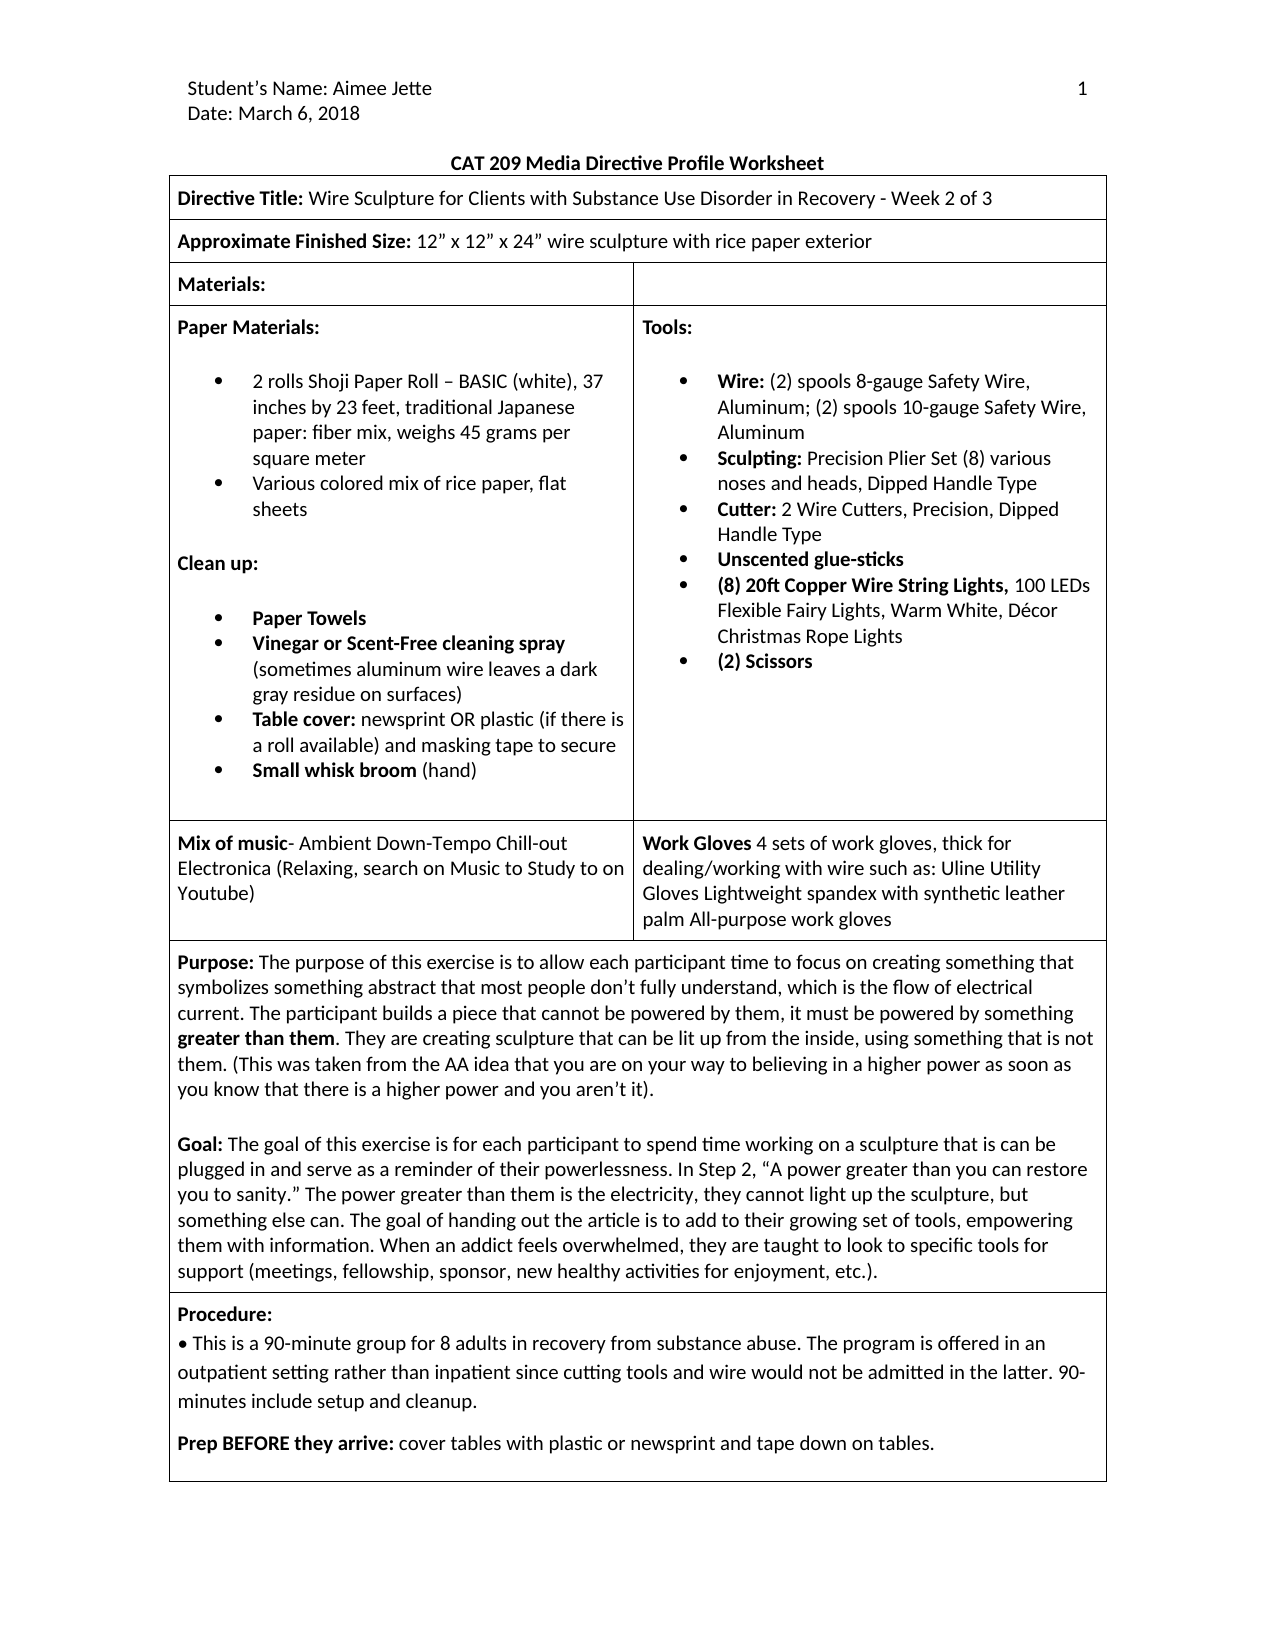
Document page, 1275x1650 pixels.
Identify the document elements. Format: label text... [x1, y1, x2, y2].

table_cell Paper Materials: 2 rolls Shoji Paper Roll – BASIC (white), 37 inches by 23 feet, traditional Japanese paper: fiber mix, weighs 45 grams per square meter Various colored mix of rice paper, flat sheets Clean up: Paper Towels Vinegar or Scent-Free cleaning spray (sometimes aluminum wire leaves a dark gray residue on surfaces) Table cover: newsprint OR plastic (if there is a roll available) and masking tape to secure Small whisk broom (hand) [170, 306, 633, 820]
table_cell Mix of music- Ambient Down-Tempo Chill-out Electronica (Relaxing, search on Music to Study to on Youtube) [170, 821, 633, 940]
table_header Directive Title: Wire Sculpture for Clients with Substance Use Disorder in Recovery - Week 2 of 3 [170, 176, 1106, 218]
table_cell Approximate Finished Size: 12” x 12” x 24” wire sculpture with rice paper exterior [170, 220, 1106, 262]
table_cell Materials: [170, 263, 633, 305]
table_cell Tools: Wire: (2) spools 8-gauge Safety Wire, Aluminum; (2) spools 10-gauge Safety Wire, Aluminum Sculpting: Precision Plier Set (8) various noses and heads, Dipped Handle Type Cutter: 2 Wire Cutters, Precision, Dipped Handle Type Unscented glue-sticks (8) 20ft Copper Wire String Lights, 100 LEDs Flexible Fairy Lights, Warm White, Décor Christmas Rope Lights (2) Scissors [634, 306, 1106, 820]
table_cell Purpose: The purpose of this exercise is to allow each participant time to focus on creating something that symbolizes something abstract that most people don’t fully understand, which is the flow of electrical current. The participant builds a piece that cannot be powered by them, it must be powered by something greater than them. They are creating sculpture that can be lit up from the inside, using something that is not them. (This was taken from the AA idea that you are on your way to believing in a higher power as soon as you know that there is a higher power and you aren’t it). Goal: The goal of this exercise is for each participant to spend time working on a sculpture that is can be plugged in and serve as a reminder of their powerlessness. In Step 2, “A power greater than you can restore you to sanity.” The power greater than them is the electricity, they cannot light up the sculpture, but something else can. The goal of handing out the article is to add to their growing set of tools, empowering them with information. When an addict feels overwhelmed, they are taught to look to specific tools for support (meetings, fellowship, sponsor, new healthy activities for enjoyment, etc.). [170, 941, 1106, 1292]
table_cell [634, 263, 1106, 305]
text CAT 209 Media Directive Profile Worksheet [187, 150, 1087, 175]
table_cell Work Gloves 4 sets of work gloves, thick for dealing/working with wire such as: Uline Utility Gloves Lightweight spandex with synthetic leather palm All-purpose work gloves [634, 821, 1106, 940]
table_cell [170, 1293, 1106, 1481]
